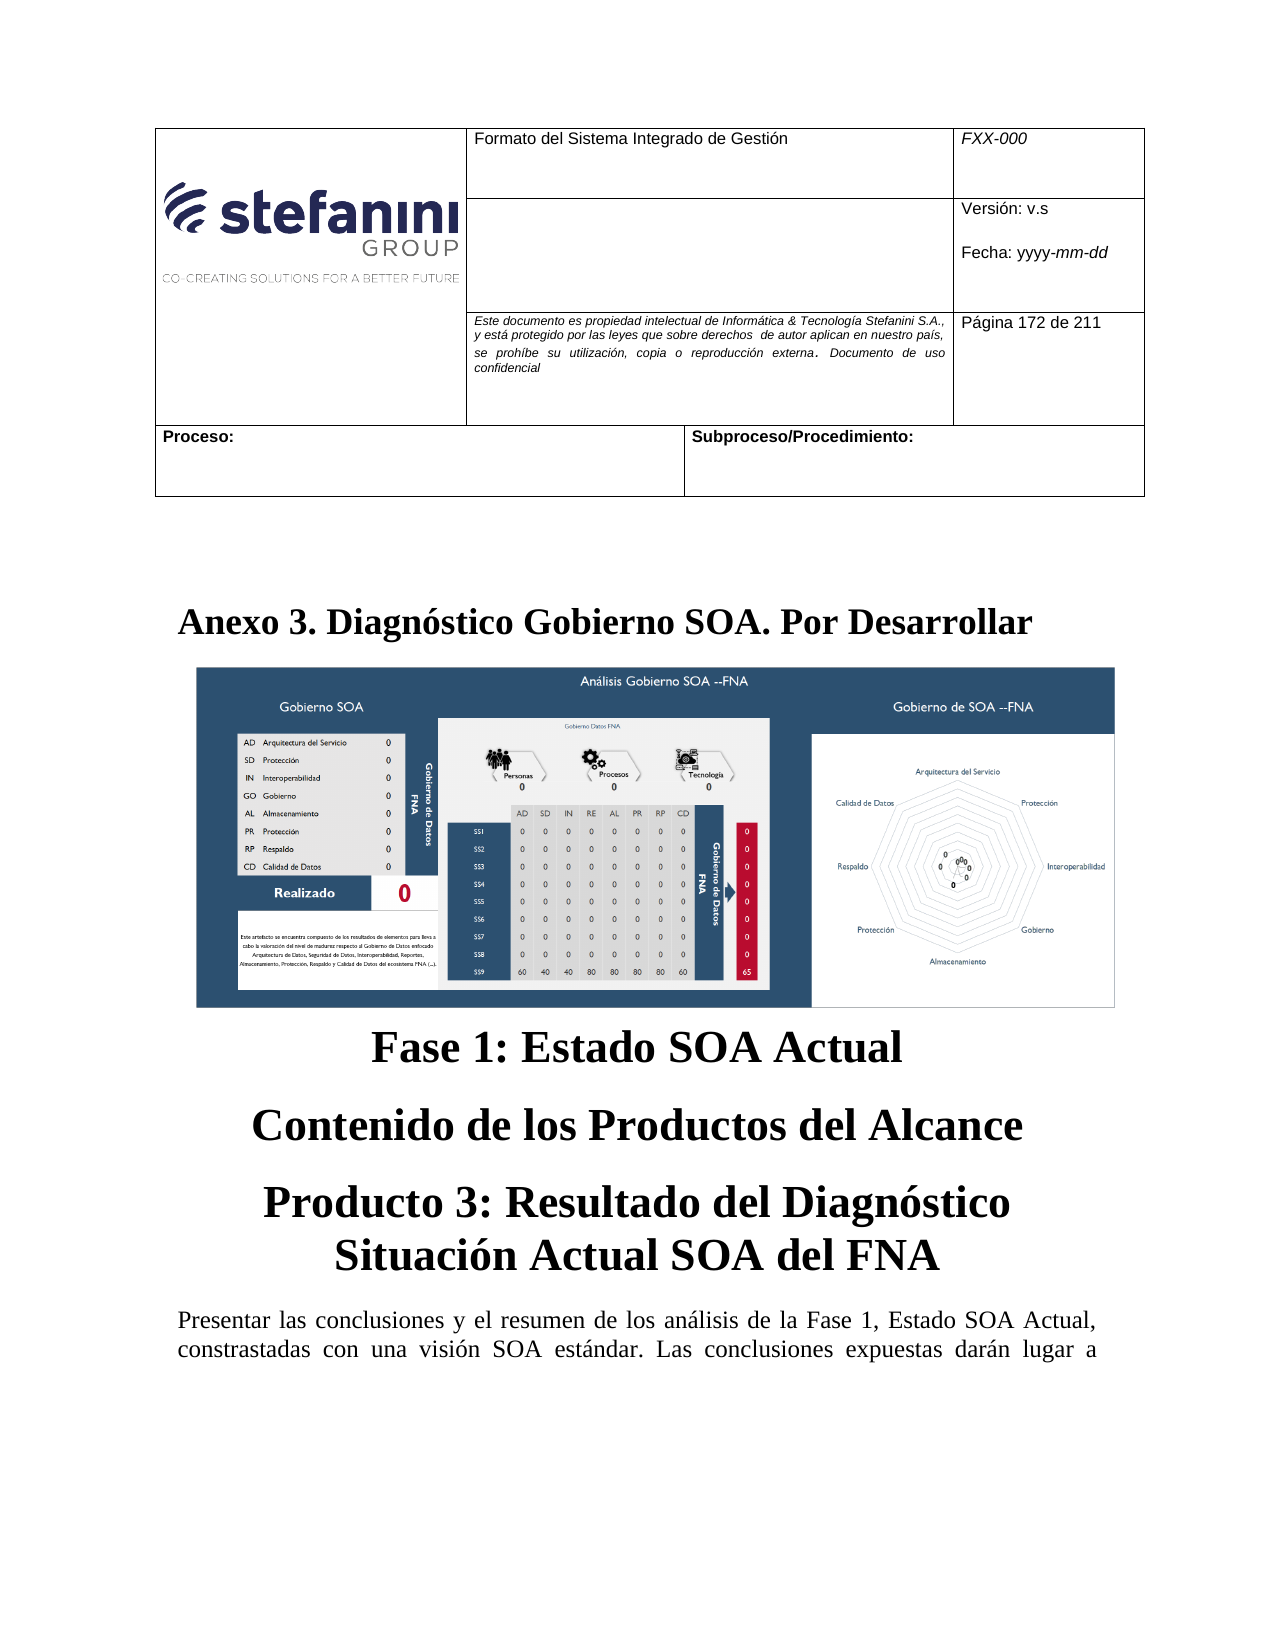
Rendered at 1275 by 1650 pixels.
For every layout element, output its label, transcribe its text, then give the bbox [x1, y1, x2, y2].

picture [196, 667, 1115, 1008]
picture [162, 182, 460, 286]
subtitle Contenido de los Productos del Alcance [177, 1097, 1098, 1150]
subtitle Fase 1: Estado SOA Actual [177, 1020, 1098, 1072]
text Presentar las conclusiones y el resumen de los análisis de la Fase 1, Estado SOA Actual, constrastadas con una visión SOA estándar. Las conclusiones expuestas darán lugar a señalar futuras oportunidades y otros elementos de insumo de posteriores estudios de brechas, hojas de ruta, gobierno SOA, iniciaticas futuras. [177, 1306, 1098, 1363]
subtitle Anexo 3. Diagnóstico Gobierno SOA. Por Desarrollar [177, 599, 1098, 642]
subtitle Producto 3: Resultado del Diagnóstico Situación Actual SOA del FNA [177, 1175, 1098, 1281]
